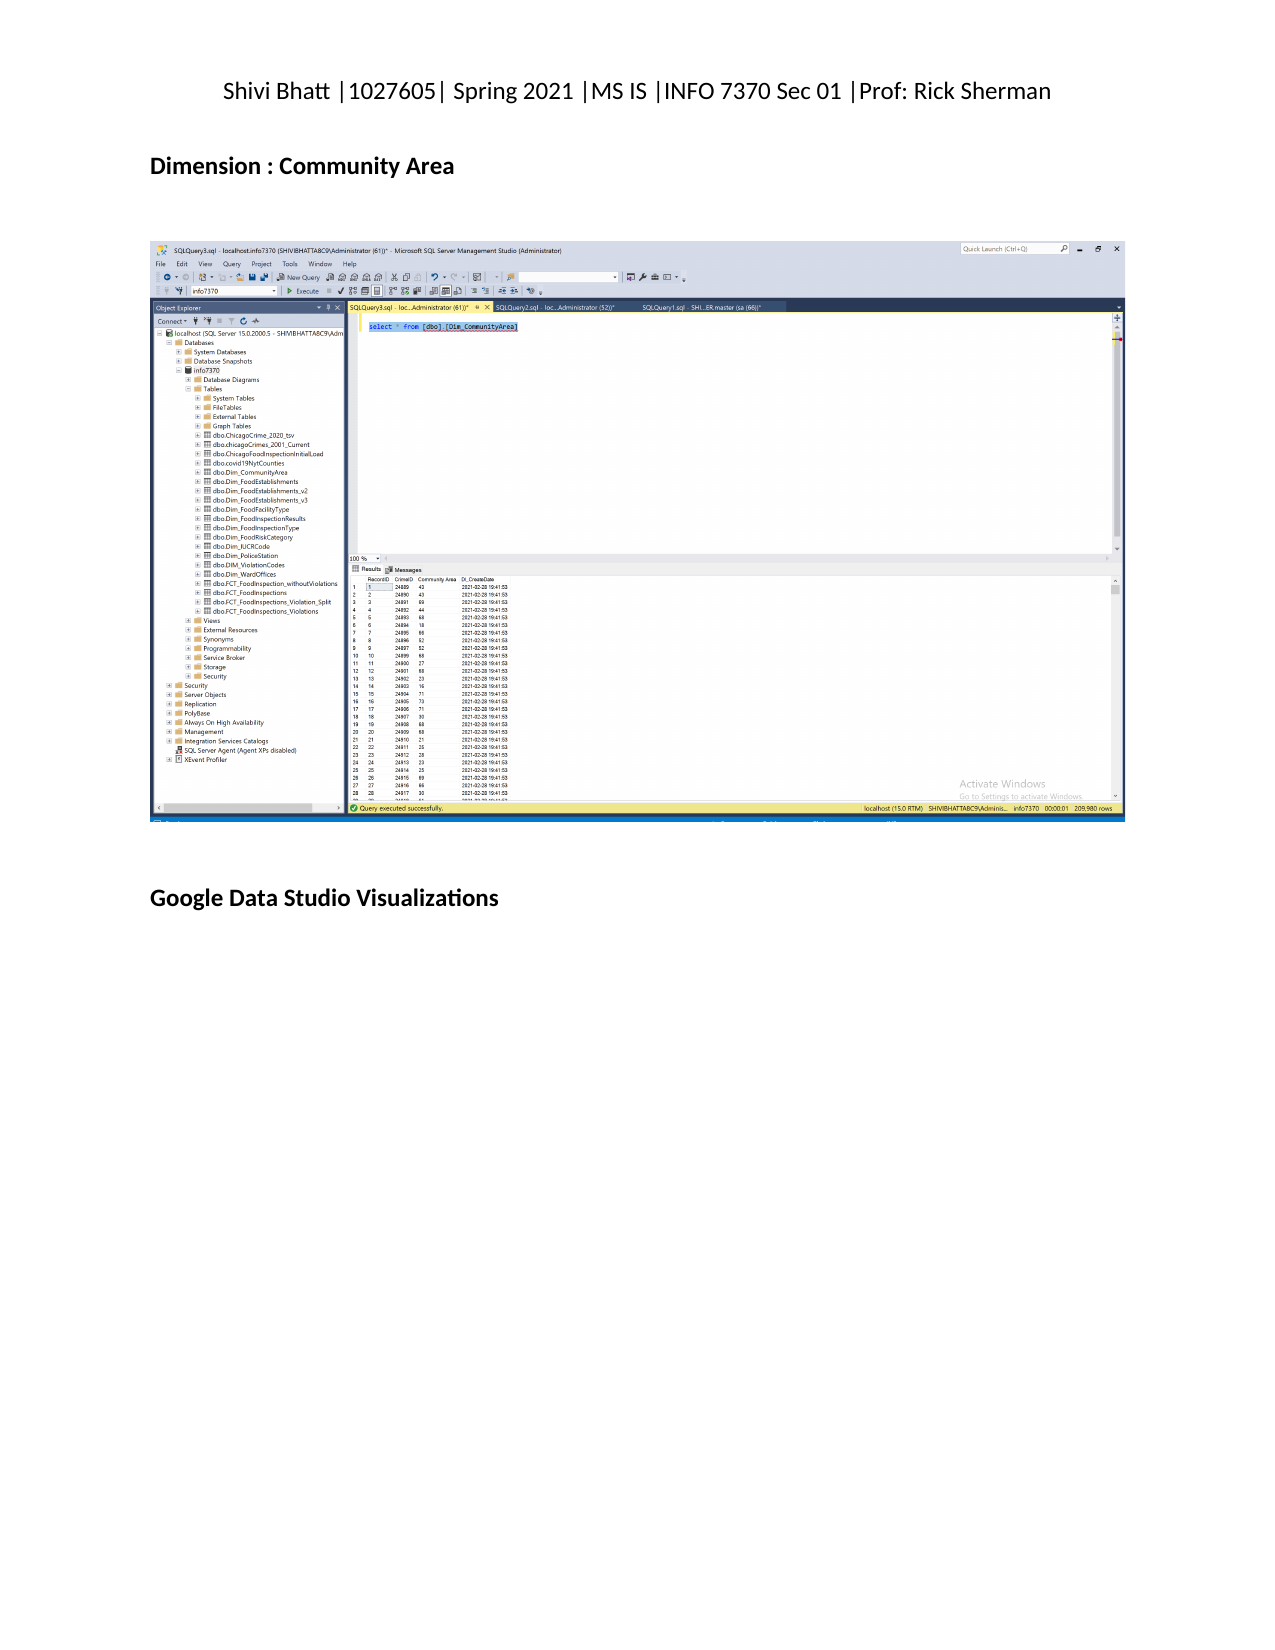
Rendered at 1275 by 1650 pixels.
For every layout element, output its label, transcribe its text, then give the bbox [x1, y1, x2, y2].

picture [150, 241, 1125, 822]
text Dimension : Community Area [150, 150, 1125, 241]
text Google Data Studio Visualizations [150, 883, 1125, 944]
